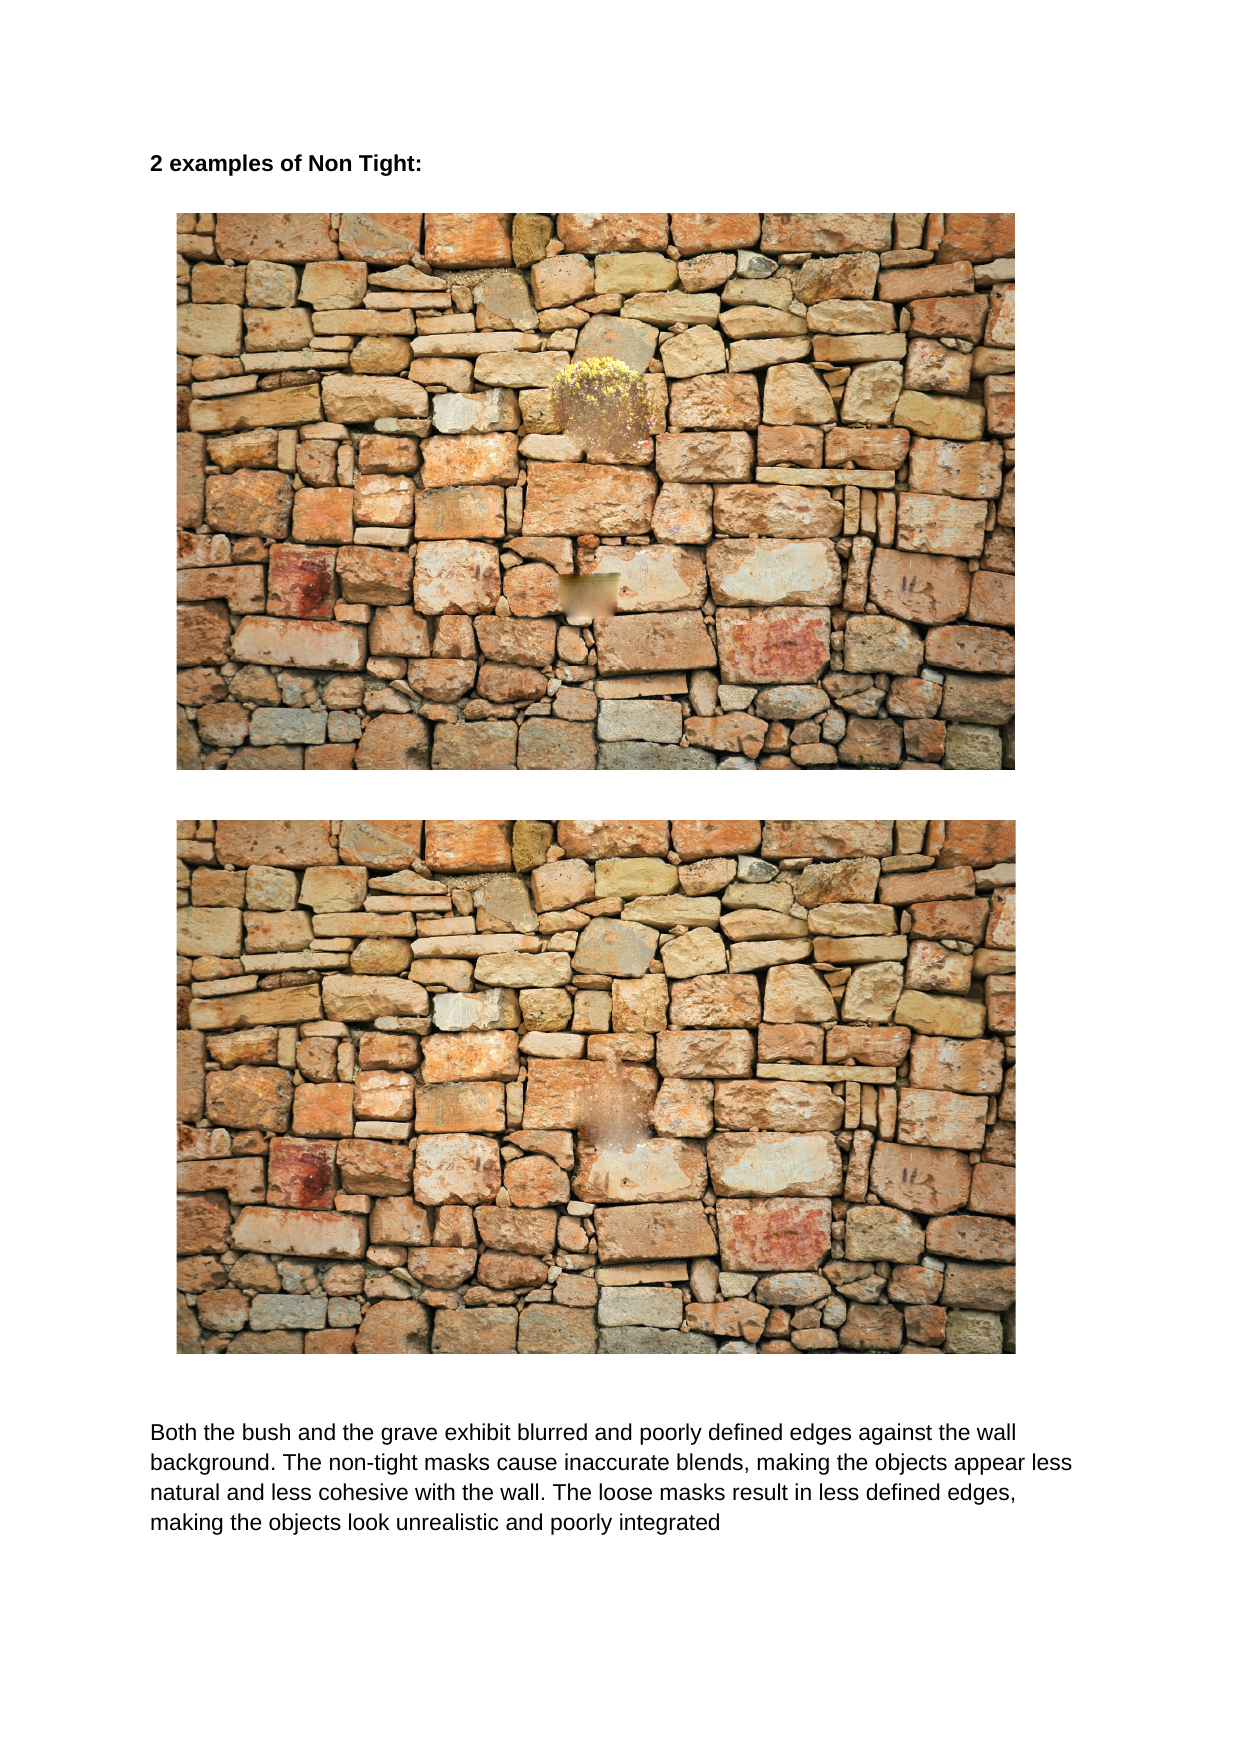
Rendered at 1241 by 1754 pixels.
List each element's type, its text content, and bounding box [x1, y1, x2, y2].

text 2 examples of Non Tight: [150, 150, 1090, 176]
text Both the bush and the grave exhibit blurred and poorly defined edges against the wall background. The non-tight masks cause inaccurate blends, making the objects appear less natural and less cohesive with the wall. The loose masks result in less defined edges, making the objects look unrealistic and poorly integrated [150, 1419, 1090, 1536]
picture [176, 820, 1016, 1354]
picture [176, 213, 1015, 770]
